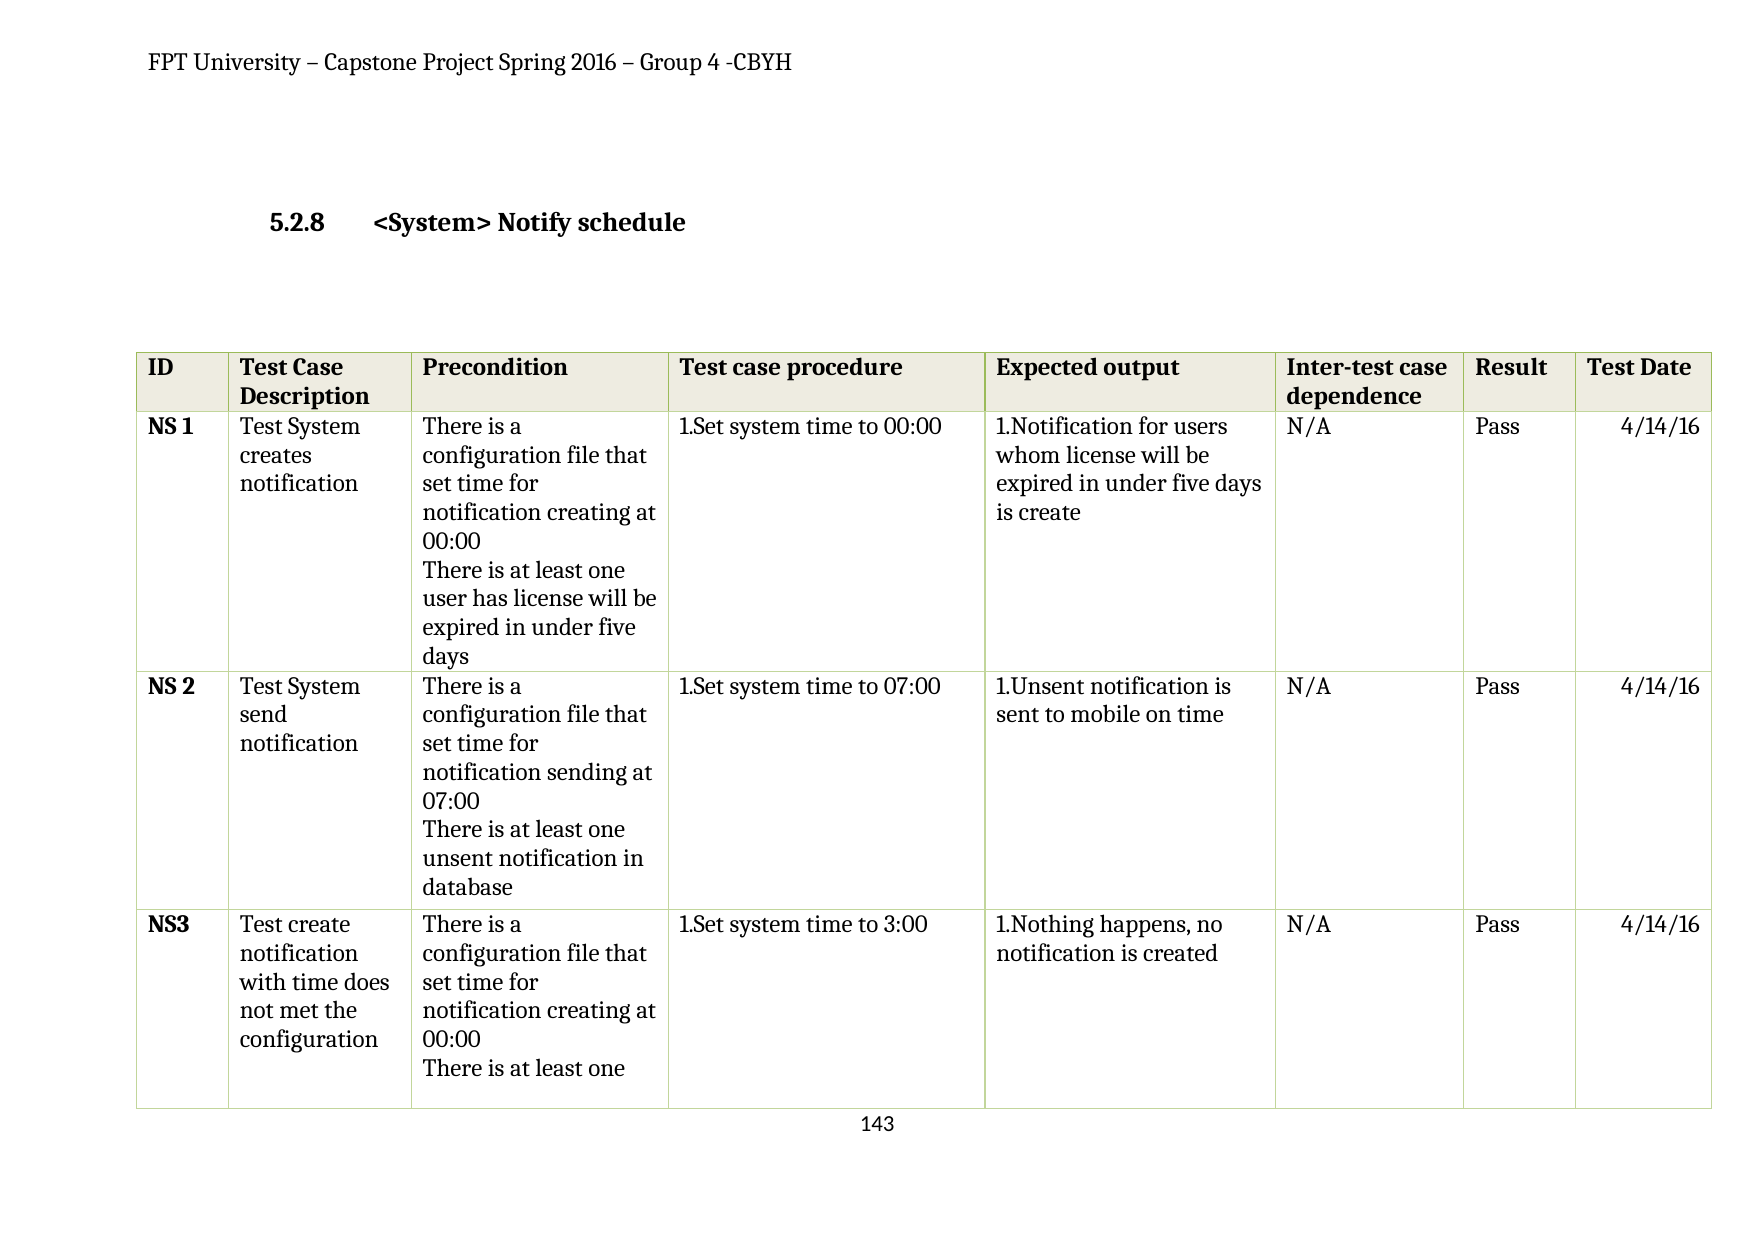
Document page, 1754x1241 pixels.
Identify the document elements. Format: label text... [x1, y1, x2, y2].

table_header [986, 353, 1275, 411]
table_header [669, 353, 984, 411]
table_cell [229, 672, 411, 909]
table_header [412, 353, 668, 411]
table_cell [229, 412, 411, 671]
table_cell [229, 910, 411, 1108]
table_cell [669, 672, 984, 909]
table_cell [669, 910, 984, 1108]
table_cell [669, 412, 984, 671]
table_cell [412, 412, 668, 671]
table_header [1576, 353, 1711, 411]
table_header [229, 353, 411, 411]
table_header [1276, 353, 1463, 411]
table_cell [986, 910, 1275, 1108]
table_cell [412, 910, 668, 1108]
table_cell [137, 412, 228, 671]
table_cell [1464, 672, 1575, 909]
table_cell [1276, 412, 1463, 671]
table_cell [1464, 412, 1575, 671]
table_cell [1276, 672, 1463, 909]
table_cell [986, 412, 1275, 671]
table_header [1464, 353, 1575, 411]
subtitle <System> Notify schedule [269, 207, 1606, 238]
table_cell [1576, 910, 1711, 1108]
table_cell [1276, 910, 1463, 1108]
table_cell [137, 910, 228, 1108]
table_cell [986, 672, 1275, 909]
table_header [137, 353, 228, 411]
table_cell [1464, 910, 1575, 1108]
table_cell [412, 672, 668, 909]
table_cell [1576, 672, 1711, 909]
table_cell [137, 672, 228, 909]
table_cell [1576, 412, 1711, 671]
